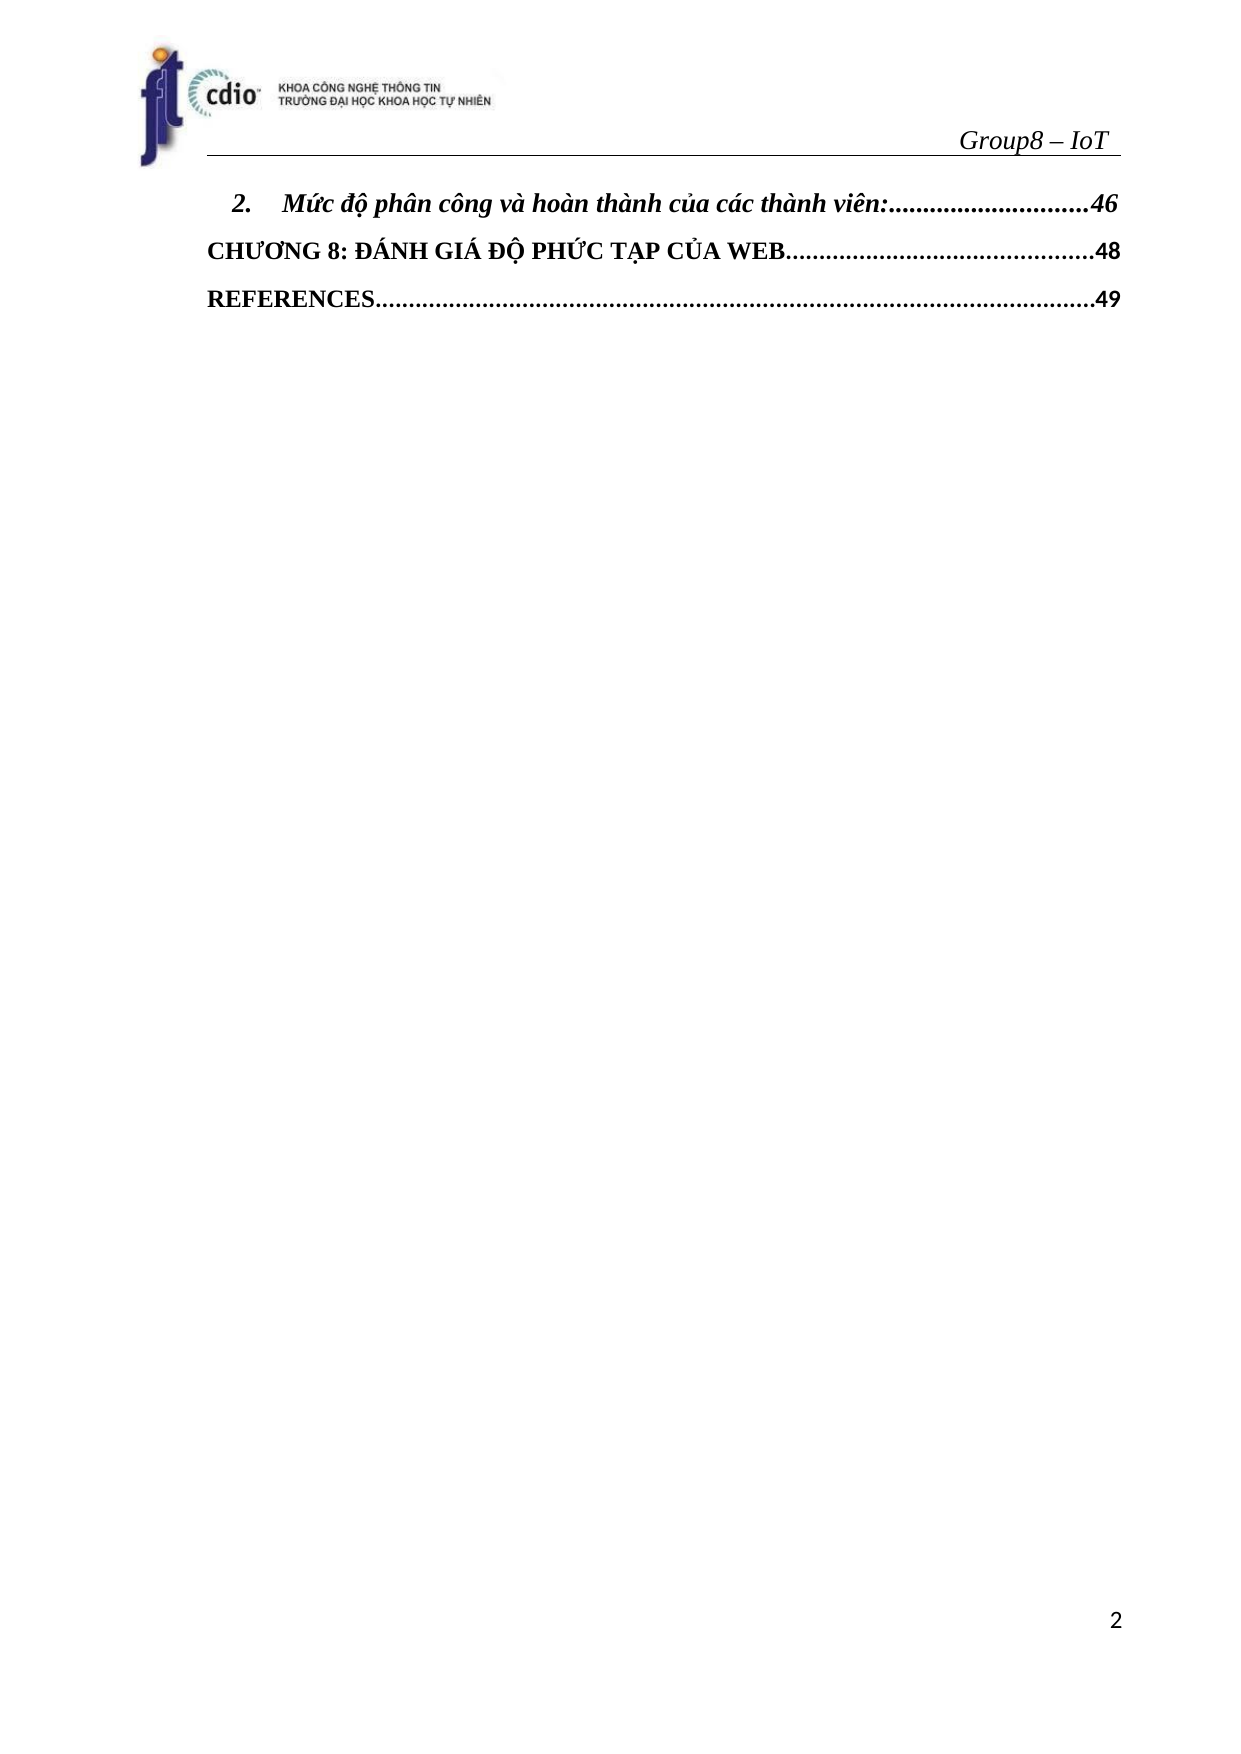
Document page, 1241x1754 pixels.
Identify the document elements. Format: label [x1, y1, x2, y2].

picture [137, 35, 507, 171]
